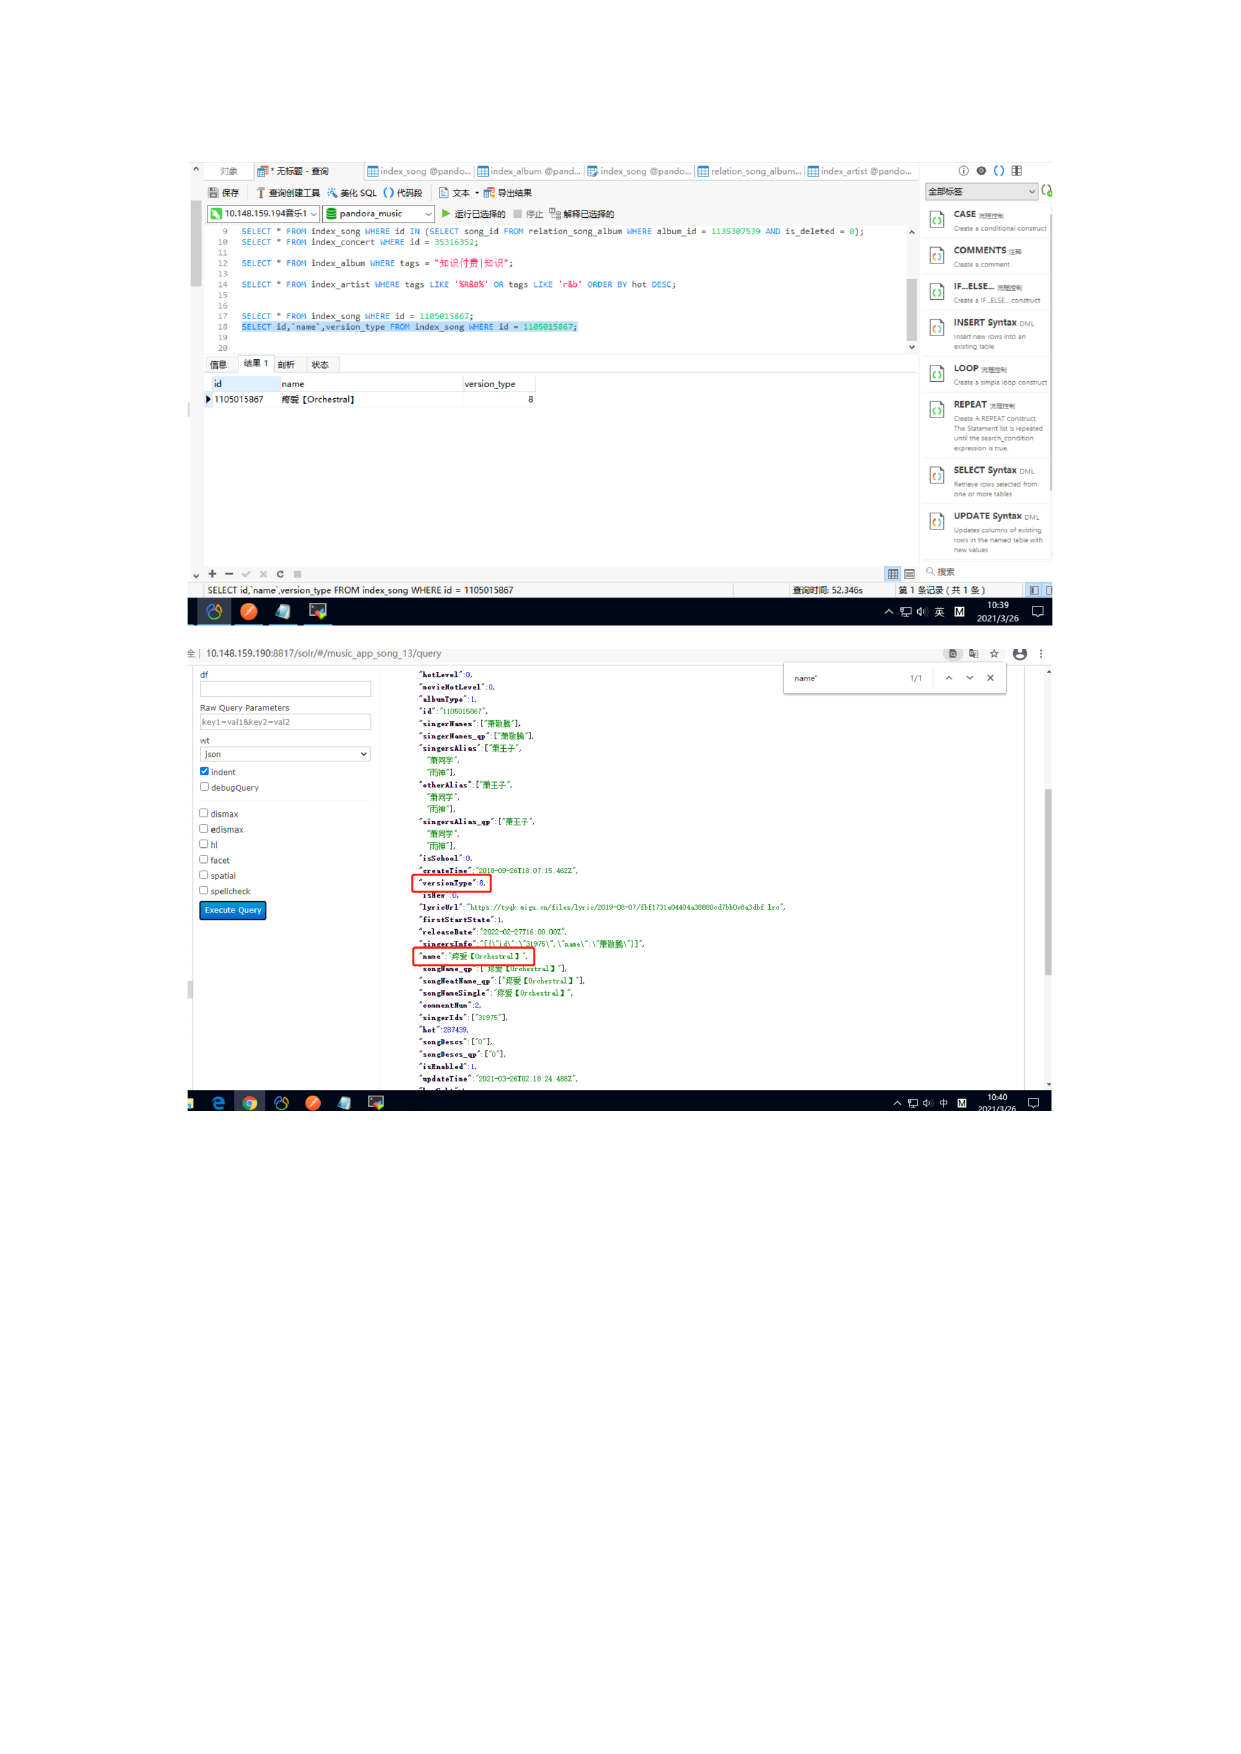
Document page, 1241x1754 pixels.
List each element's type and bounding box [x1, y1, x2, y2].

picture [187, 649, 1052, 1111]
picture [187, 162, 1053, 627]
